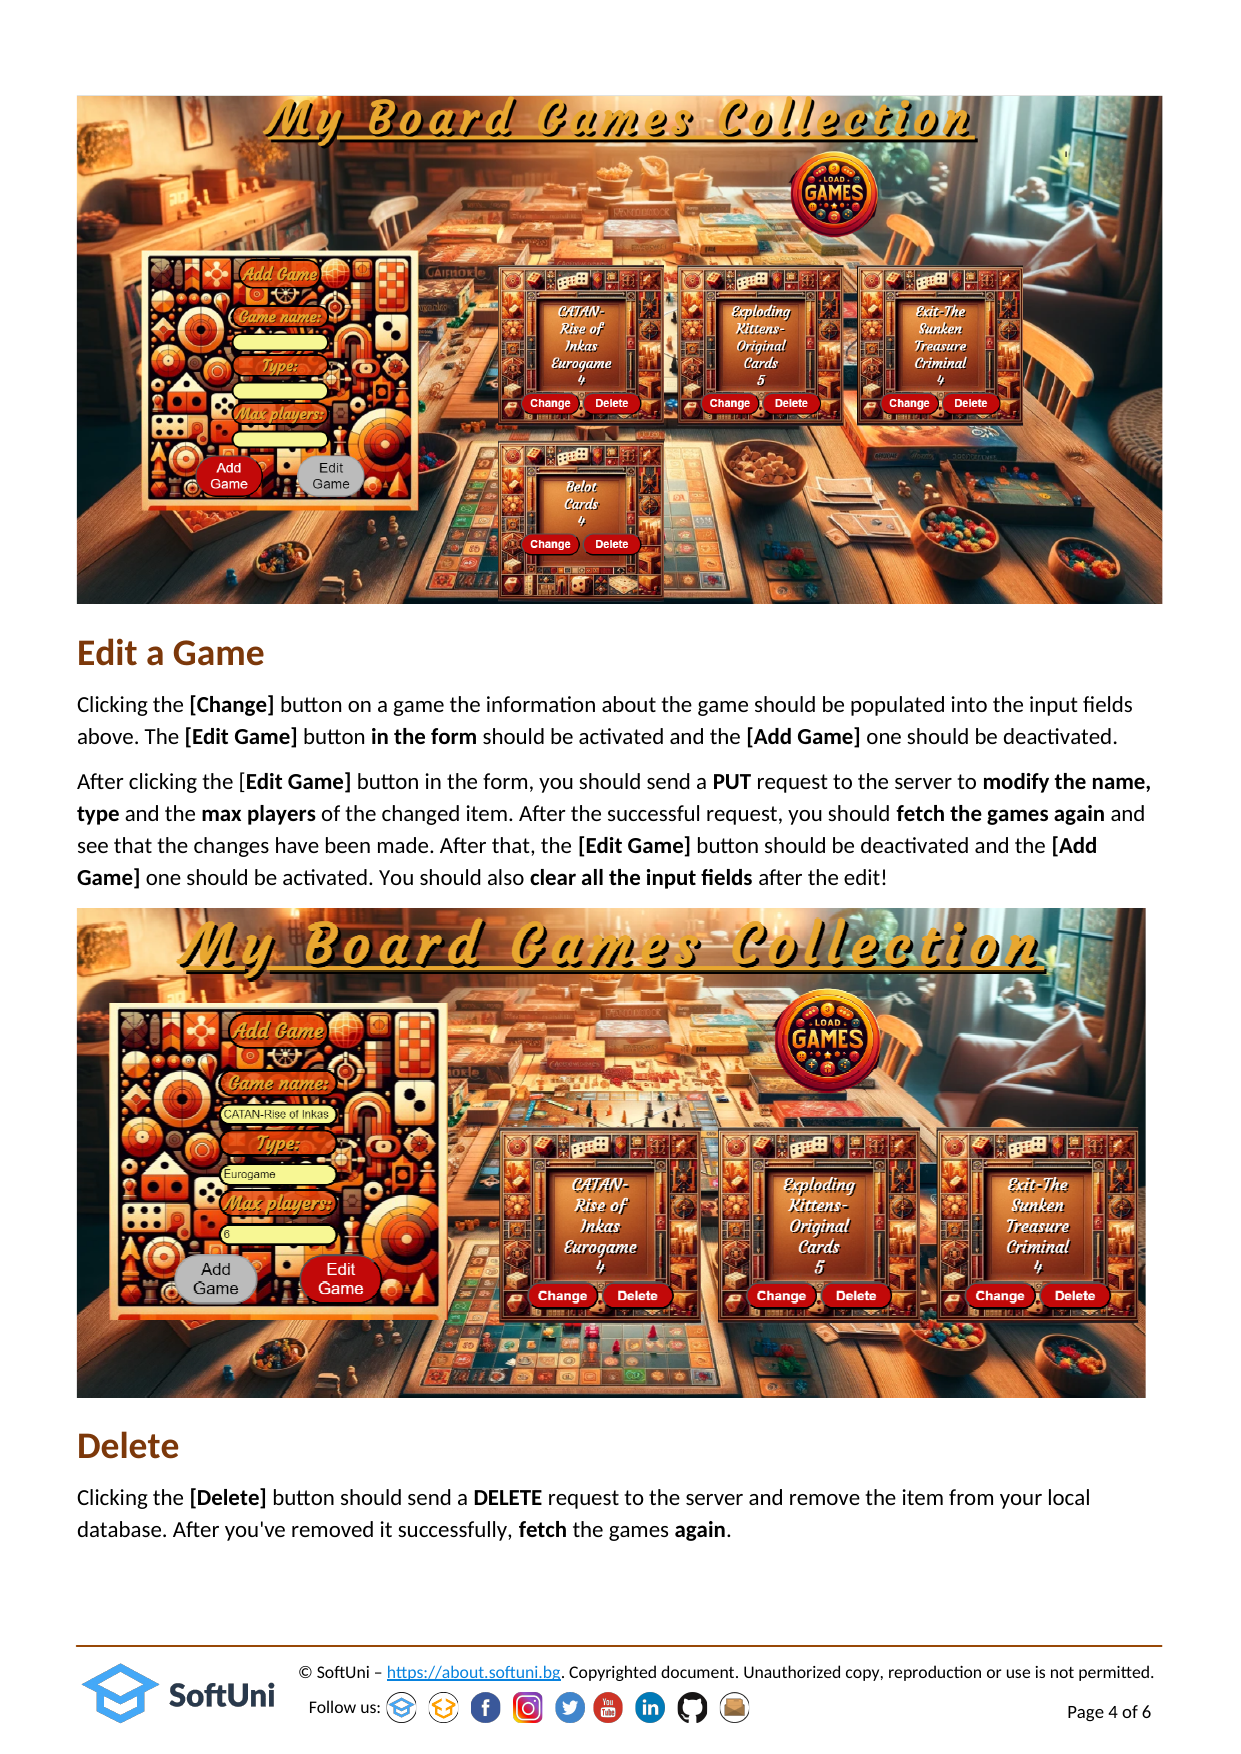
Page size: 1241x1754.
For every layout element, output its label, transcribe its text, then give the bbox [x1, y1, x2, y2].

picture [76, 908, 1146, 1398]
picture [75, 1658, 281, 1729]
picture [513, 1692, 543, 1723]
picture [555, 1692, 585, 1723]
picture [635, 1714, 644, 1723]
picture [635, 1692, 644, 1701]
picture [471, 1692, 501, 1723]
text Clicking the [Change] button on a game the information about the game should be populated into the input fields above. The [Edit Game] button in the form should be activated and the [Add Game] one should be deactivated. [77, 690, 1163, 750]
picture [719, 1692, 750, 1723]
picture [656, 1714, 665, 1723]
text After clicking the [Edit Game] button in the form, you should send a PUT request to the server to modify the name, type and the max players of the changed item. After the successful request, you should fetch the games again and see that the changes have been made. After that, the [Edit Game] button should be deactivated and the [Add Game] one should be activated. You should also clear all the input fields after the edit! [77, 767, 1163, 892]
picture [386, 1692, 417, 1723]
picture [656, 1692, 665, 1701]
picture [677, 1692, 708, 1723]
picture [593, 1692, 623, 1723]
subtitle Delete [77, 1422, 1163, 1468]
text Clicking the [Delete] button should send a DELETE request to the server and remove the item from your local database. After you've removed it successfully, fetch the games again. [77, 1483, 1163, 1543]
picture [428, 1692, 459, 1723]
subtitle Edit a Game [77, 629, 1163, 675]
picture [649, 1705, 658, 1714]
picture [76, 95, 1163, 604]
